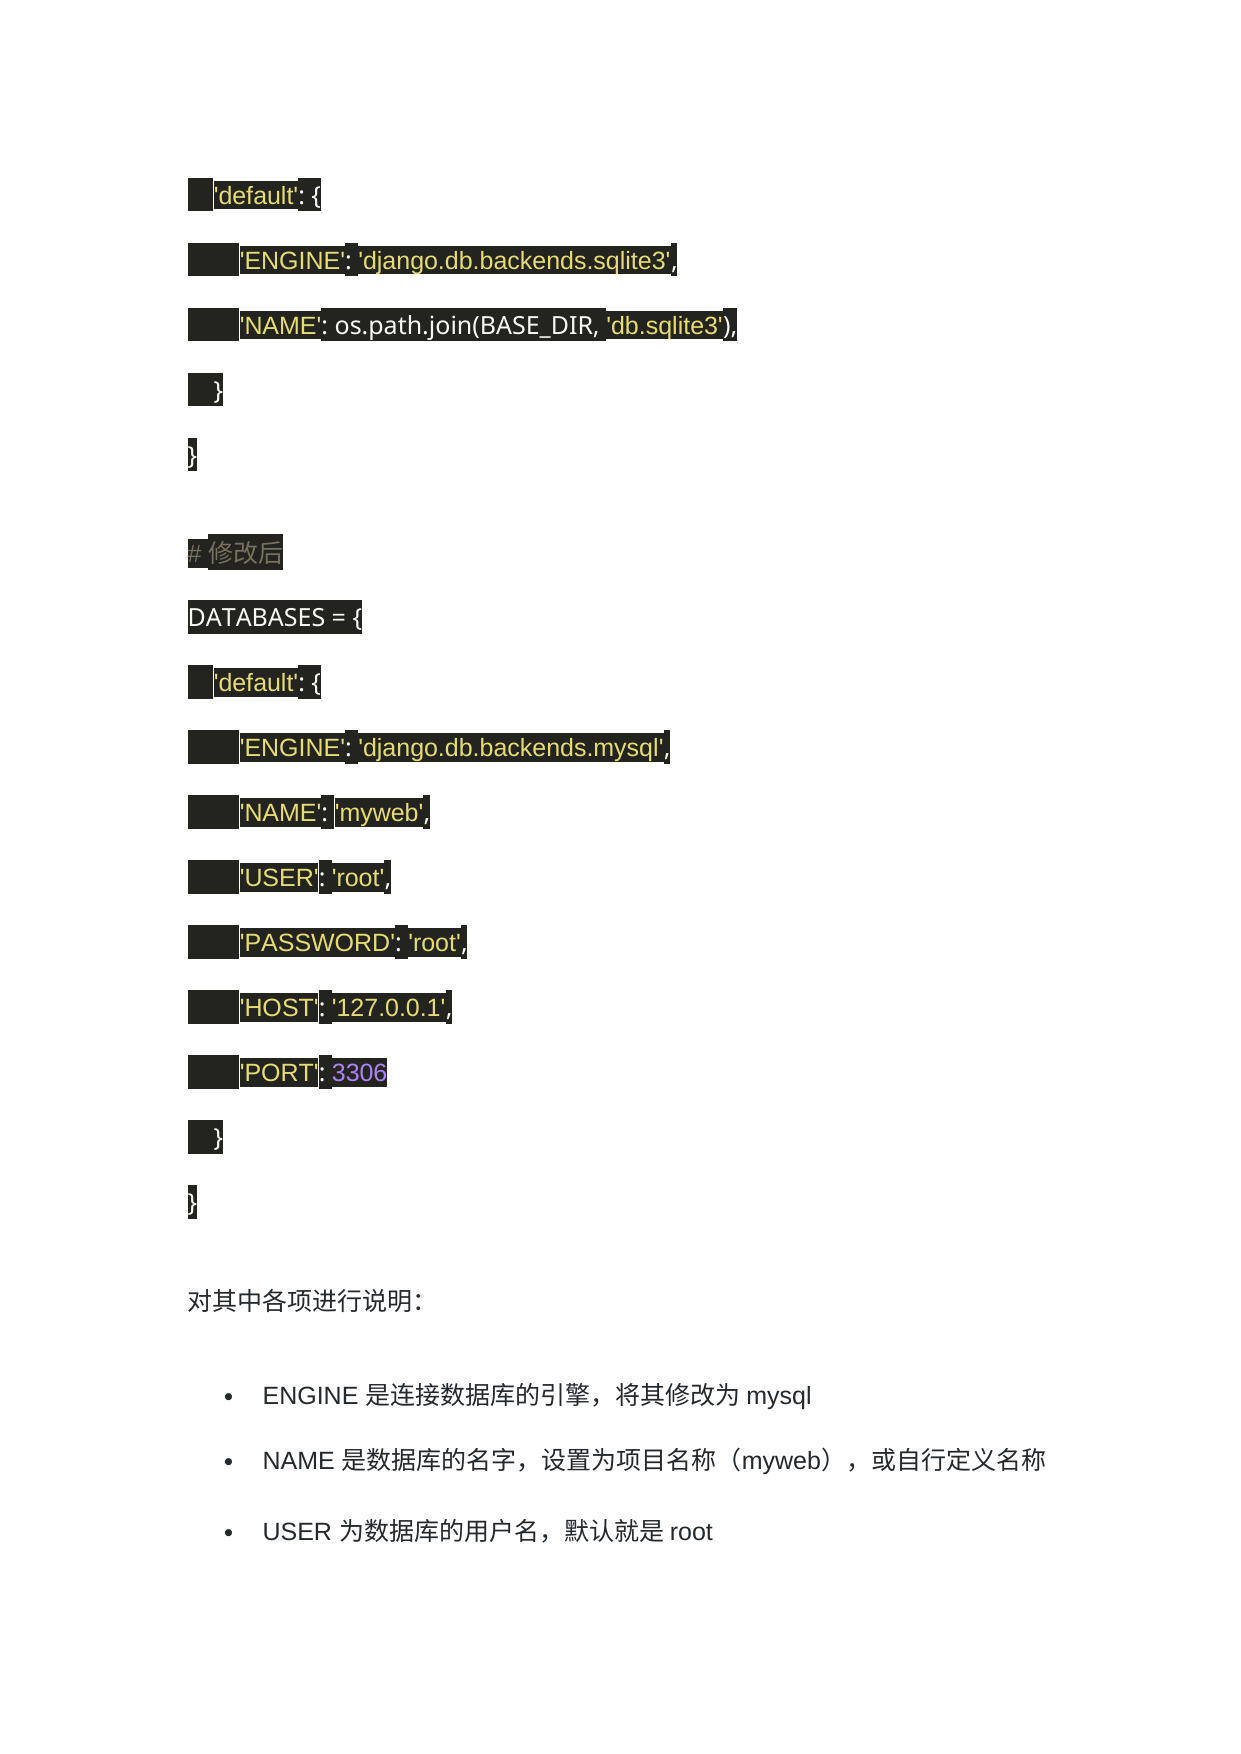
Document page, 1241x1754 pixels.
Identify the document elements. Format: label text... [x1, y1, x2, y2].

text DATABASES = { [187, 584, 1053, 649]
text 'default': { [187, 649, 1053, 714]
text 'ENGINE': 'django.db.backends.mysql', [187, 714, 1053, 779]
text } [187, 422, 1053, 487]
text 'ENGINE': 'django.db.backends.sqlite3', [187, 227, 1053, 292]
list NAME 是数据库的名字，设置为项目名称（myweb），或自行定义名称 [225, 1426, 1053, 1491]
text 'NAME': 'myweb', [187, 779, 1053, 844]
text 'HOST': '127.0.0.1', [187, 974, 1053, 1039]
text # 修改后 [187, 519, 1053, 584]
text 'PORT': 3306 [187, 1039, 1053, 1104]
text } [187, 357, 1053, 422]
text 'PASSWORD': 'root', [187, 909, 1053, 974]
text } [187, 1104, 1053, 1169]
list USER 为数据库的用户名，默认就是 root [225, 1497, 1053, 1562]
text 对其中各项进行说明： [187, 1267, 1053, 1332]
list ENGINE 是连接数据库的引擎，将其修改为 mysql [225, 1361, 1053, 1426]
text 'USER': 'root', [187, 844, 1053, 909]
text 'NAME': os.path.join(BASE_DIR, 'db.sqlite3'), [187, 292, 1053, 357]
text } [187, 1169, 1053, 1234]
text 'default': { [187, 162, 1053, 227]
